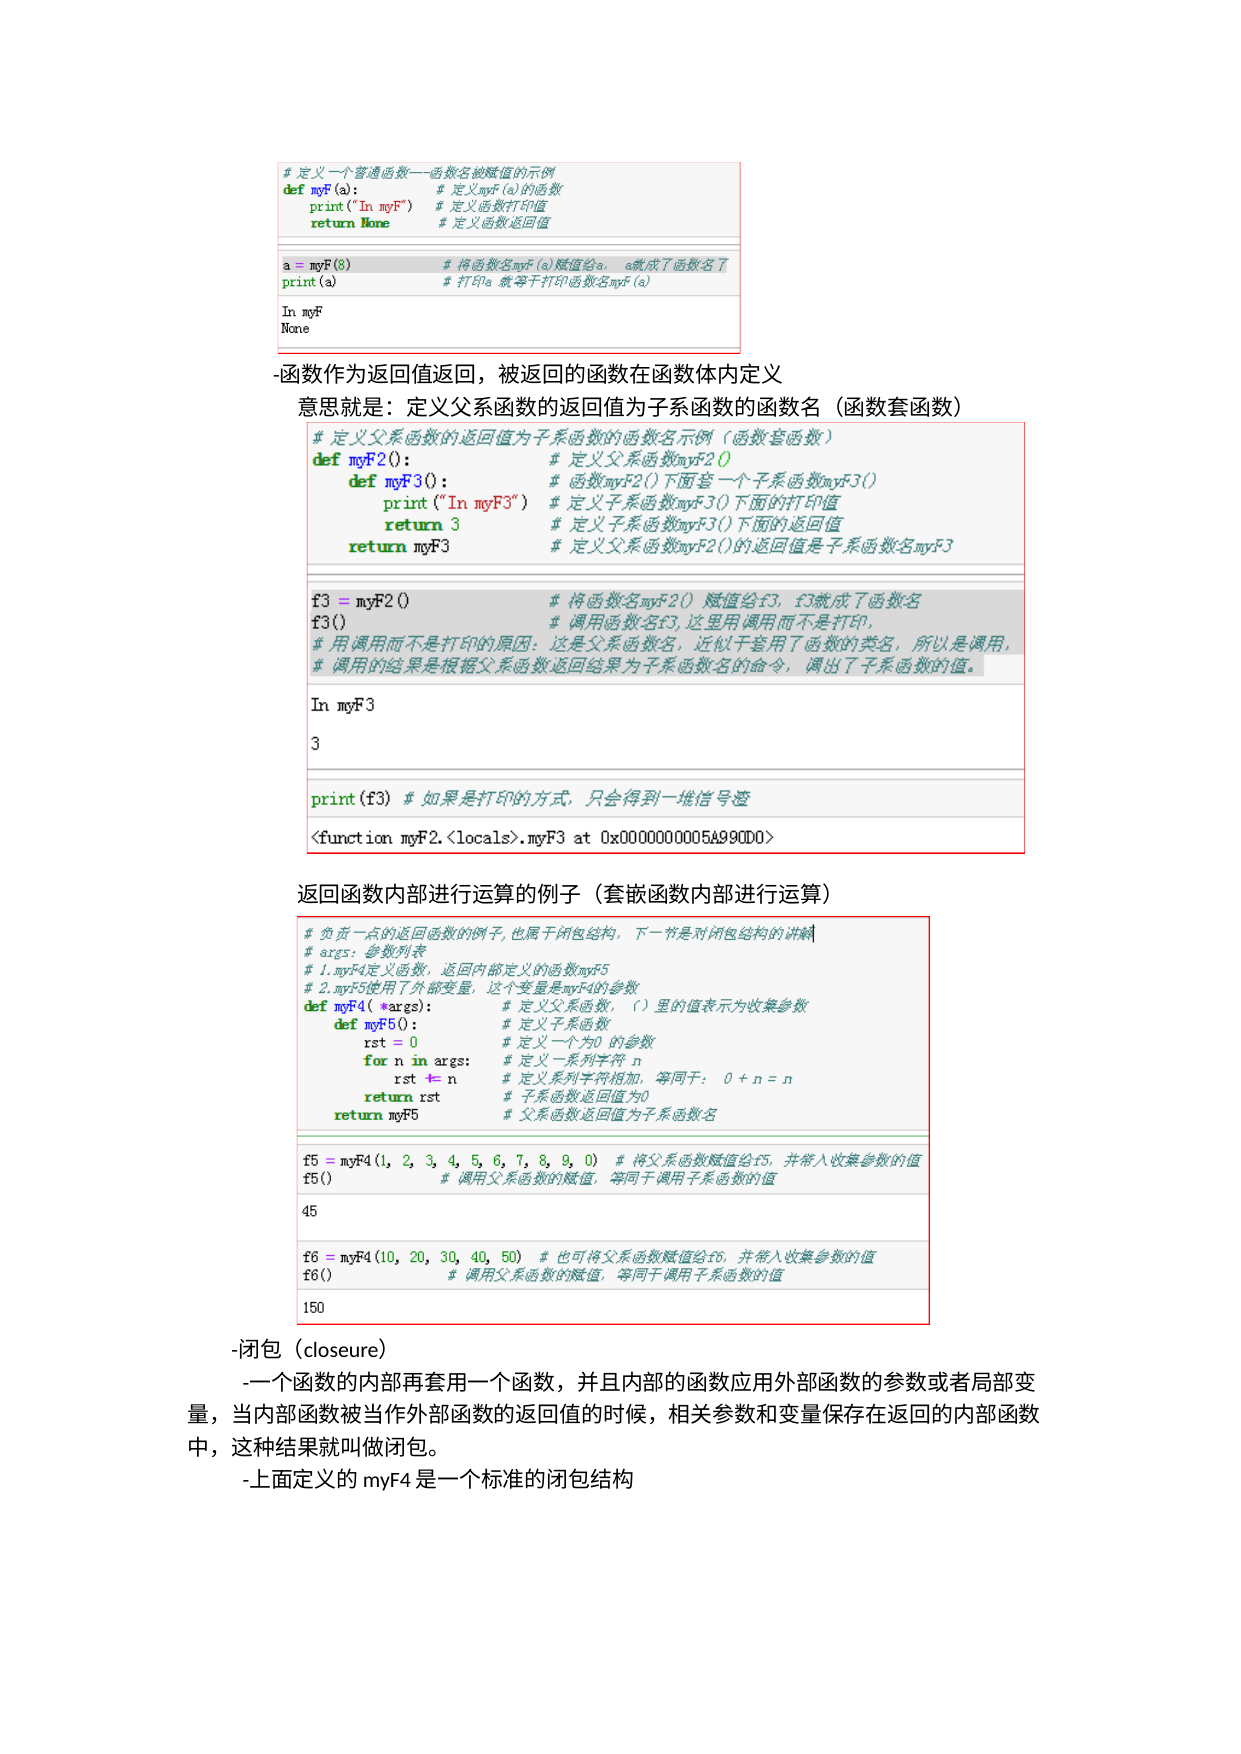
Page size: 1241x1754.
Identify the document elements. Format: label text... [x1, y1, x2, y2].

text 返回函数内部进行运算的例子（套嵌函数内部进行运算） [187, 877, 1053, 909]
picture [306, 422, 1025, 854]
picture [296, 916, 930, 1325]
text 意思就是：定义父系函数的返回值为子系函数的函数名（函数套函数） [187, 389, 1053, 422]
text -一个函数的内部再套用一个函数，并且内部的函数应用外部函数的参数或者局部变量，当内部函数被当作外部函数的返回值的时候，相关参数和变量保存在返回的内部函数中，这种结果就叫做闭包。 [187, 1364, 1053, 1462]
text -函数作为返回值返回，被返回的函数在函数体内定义 [187, 357, 1053, 389]
text -上面定义的myF4是一个标准的闭包结构 [187, 1462, 1053, 1494]
picture [277, 162, 741, 354]
text -闭包（closeure） [187, 1332, 1053, 1364]
